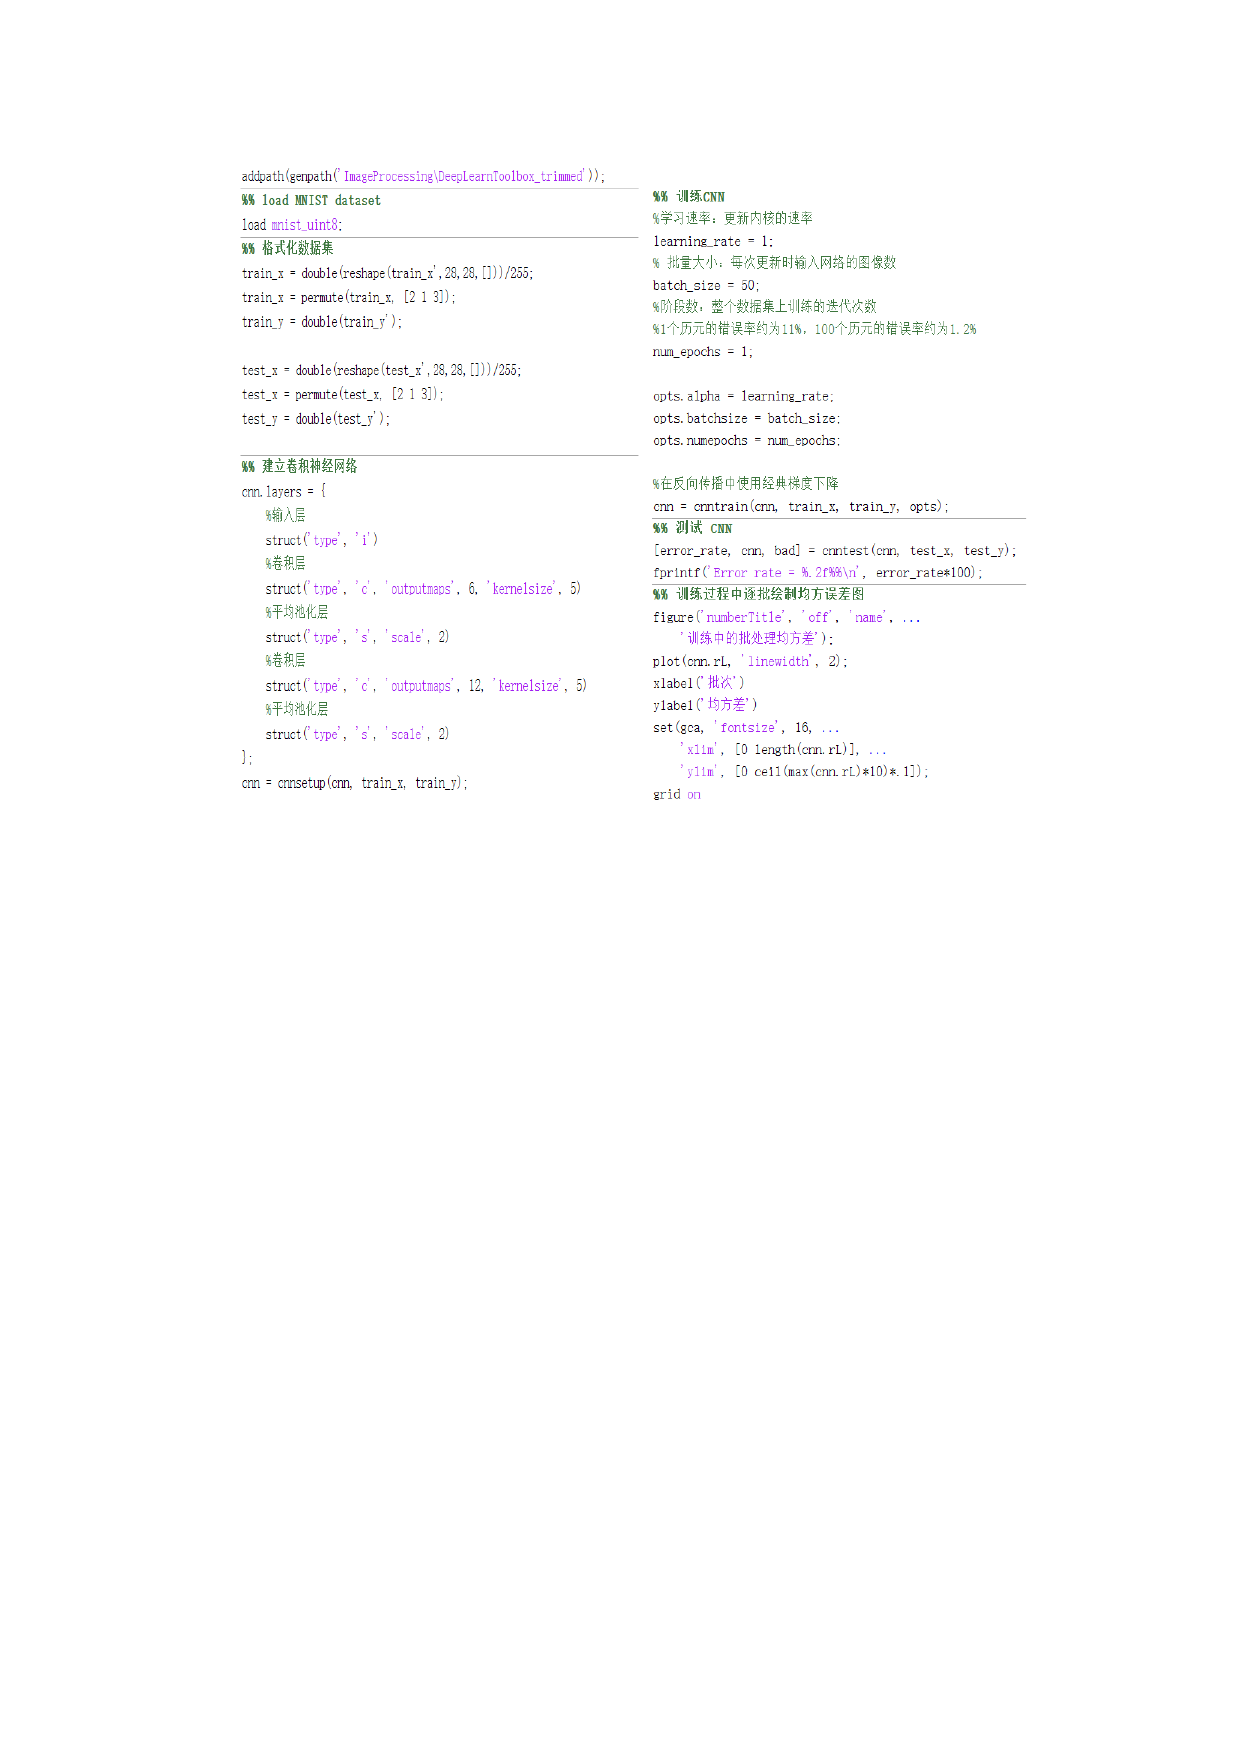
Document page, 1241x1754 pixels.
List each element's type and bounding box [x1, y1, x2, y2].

picture [231, 162, 1027, 804]
